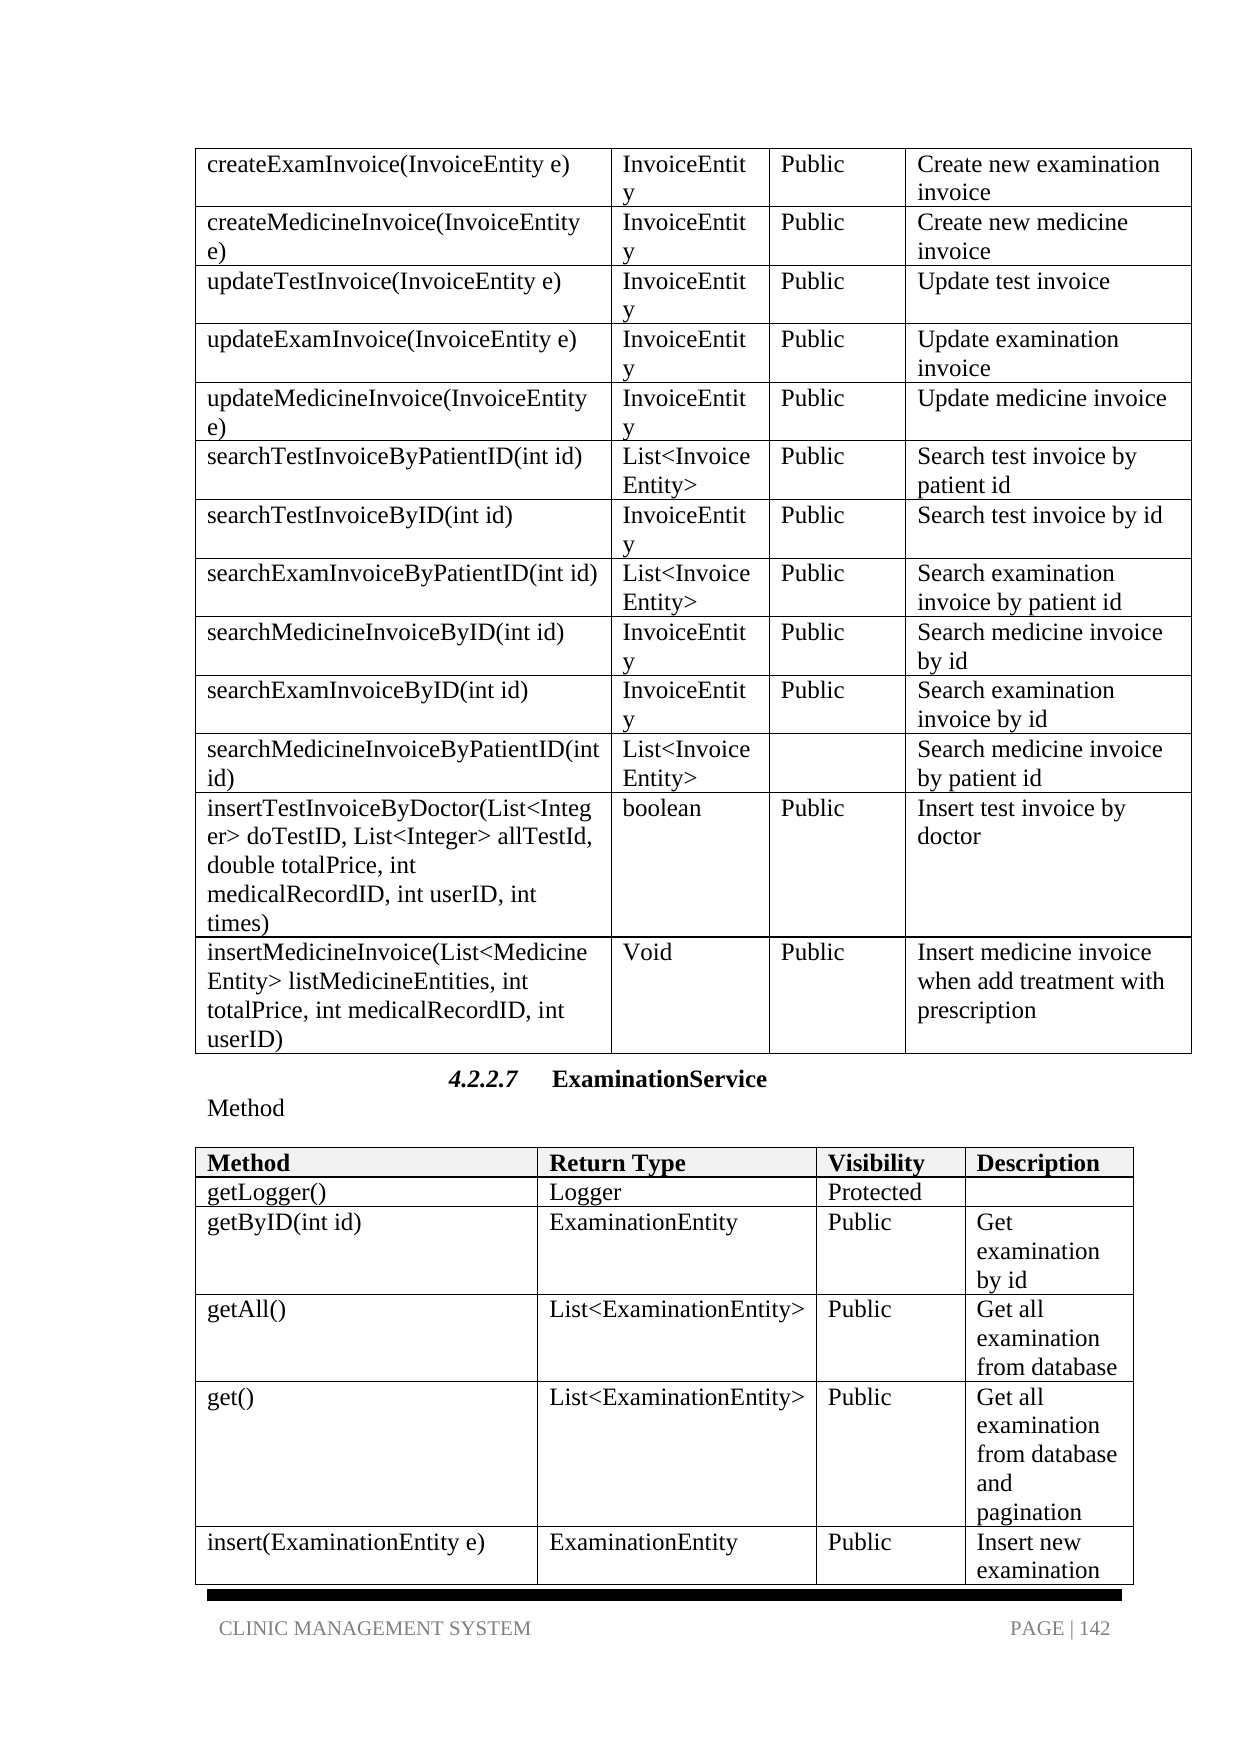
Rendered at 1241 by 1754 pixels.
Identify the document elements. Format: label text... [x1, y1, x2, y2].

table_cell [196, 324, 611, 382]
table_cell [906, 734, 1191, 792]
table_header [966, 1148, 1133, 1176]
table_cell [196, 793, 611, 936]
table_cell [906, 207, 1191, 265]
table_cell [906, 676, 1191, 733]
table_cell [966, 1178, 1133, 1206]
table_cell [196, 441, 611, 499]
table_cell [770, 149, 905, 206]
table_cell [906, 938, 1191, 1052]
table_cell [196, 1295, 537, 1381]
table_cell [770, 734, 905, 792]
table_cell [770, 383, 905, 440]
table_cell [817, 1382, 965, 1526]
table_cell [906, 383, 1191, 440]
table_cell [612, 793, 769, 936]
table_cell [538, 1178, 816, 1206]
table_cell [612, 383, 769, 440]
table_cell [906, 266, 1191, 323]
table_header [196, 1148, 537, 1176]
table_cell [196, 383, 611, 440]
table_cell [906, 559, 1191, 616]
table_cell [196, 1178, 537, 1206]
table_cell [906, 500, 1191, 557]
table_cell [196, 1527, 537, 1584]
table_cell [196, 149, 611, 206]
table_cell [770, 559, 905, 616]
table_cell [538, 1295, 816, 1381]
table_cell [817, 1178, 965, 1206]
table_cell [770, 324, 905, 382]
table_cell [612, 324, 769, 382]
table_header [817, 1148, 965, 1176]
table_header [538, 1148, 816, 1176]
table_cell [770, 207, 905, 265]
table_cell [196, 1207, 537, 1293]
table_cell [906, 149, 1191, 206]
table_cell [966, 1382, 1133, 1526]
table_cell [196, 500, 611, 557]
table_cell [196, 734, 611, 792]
subtitle ExaminationService [449, 1064, 1122, 1093]
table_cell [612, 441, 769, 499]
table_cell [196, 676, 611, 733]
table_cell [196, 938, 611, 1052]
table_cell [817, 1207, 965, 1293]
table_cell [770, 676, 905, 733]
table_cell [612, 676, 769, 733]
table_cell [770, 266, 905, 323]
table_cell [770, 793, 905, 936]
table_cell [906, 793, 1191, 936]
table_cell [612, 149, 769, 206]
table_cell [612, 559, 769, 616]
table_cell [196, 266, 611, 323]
text Method [207, 1093, 1122, 1121]
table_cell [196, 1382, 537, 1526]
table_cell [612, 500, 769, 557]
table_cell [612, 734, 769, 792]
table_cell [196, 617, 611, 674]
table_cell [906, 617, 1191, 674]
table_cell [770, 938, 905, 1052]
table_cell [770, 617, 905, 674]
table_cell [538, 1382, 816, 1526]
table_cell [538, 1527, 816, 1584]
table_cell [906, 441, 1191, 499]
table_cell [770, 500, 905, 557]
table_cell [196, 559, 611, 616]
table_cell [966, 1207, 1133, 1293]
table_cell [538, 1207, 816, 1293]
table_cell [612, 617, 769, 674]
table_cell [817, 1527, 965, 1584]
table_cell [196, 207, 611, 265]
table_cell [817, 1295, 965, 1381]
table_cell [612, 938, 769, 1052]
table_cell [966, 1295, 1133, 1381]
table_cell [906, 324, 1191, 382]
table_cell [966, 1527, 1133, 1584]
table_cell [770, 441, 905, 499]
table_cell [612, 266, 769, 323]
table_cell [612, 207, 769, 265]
